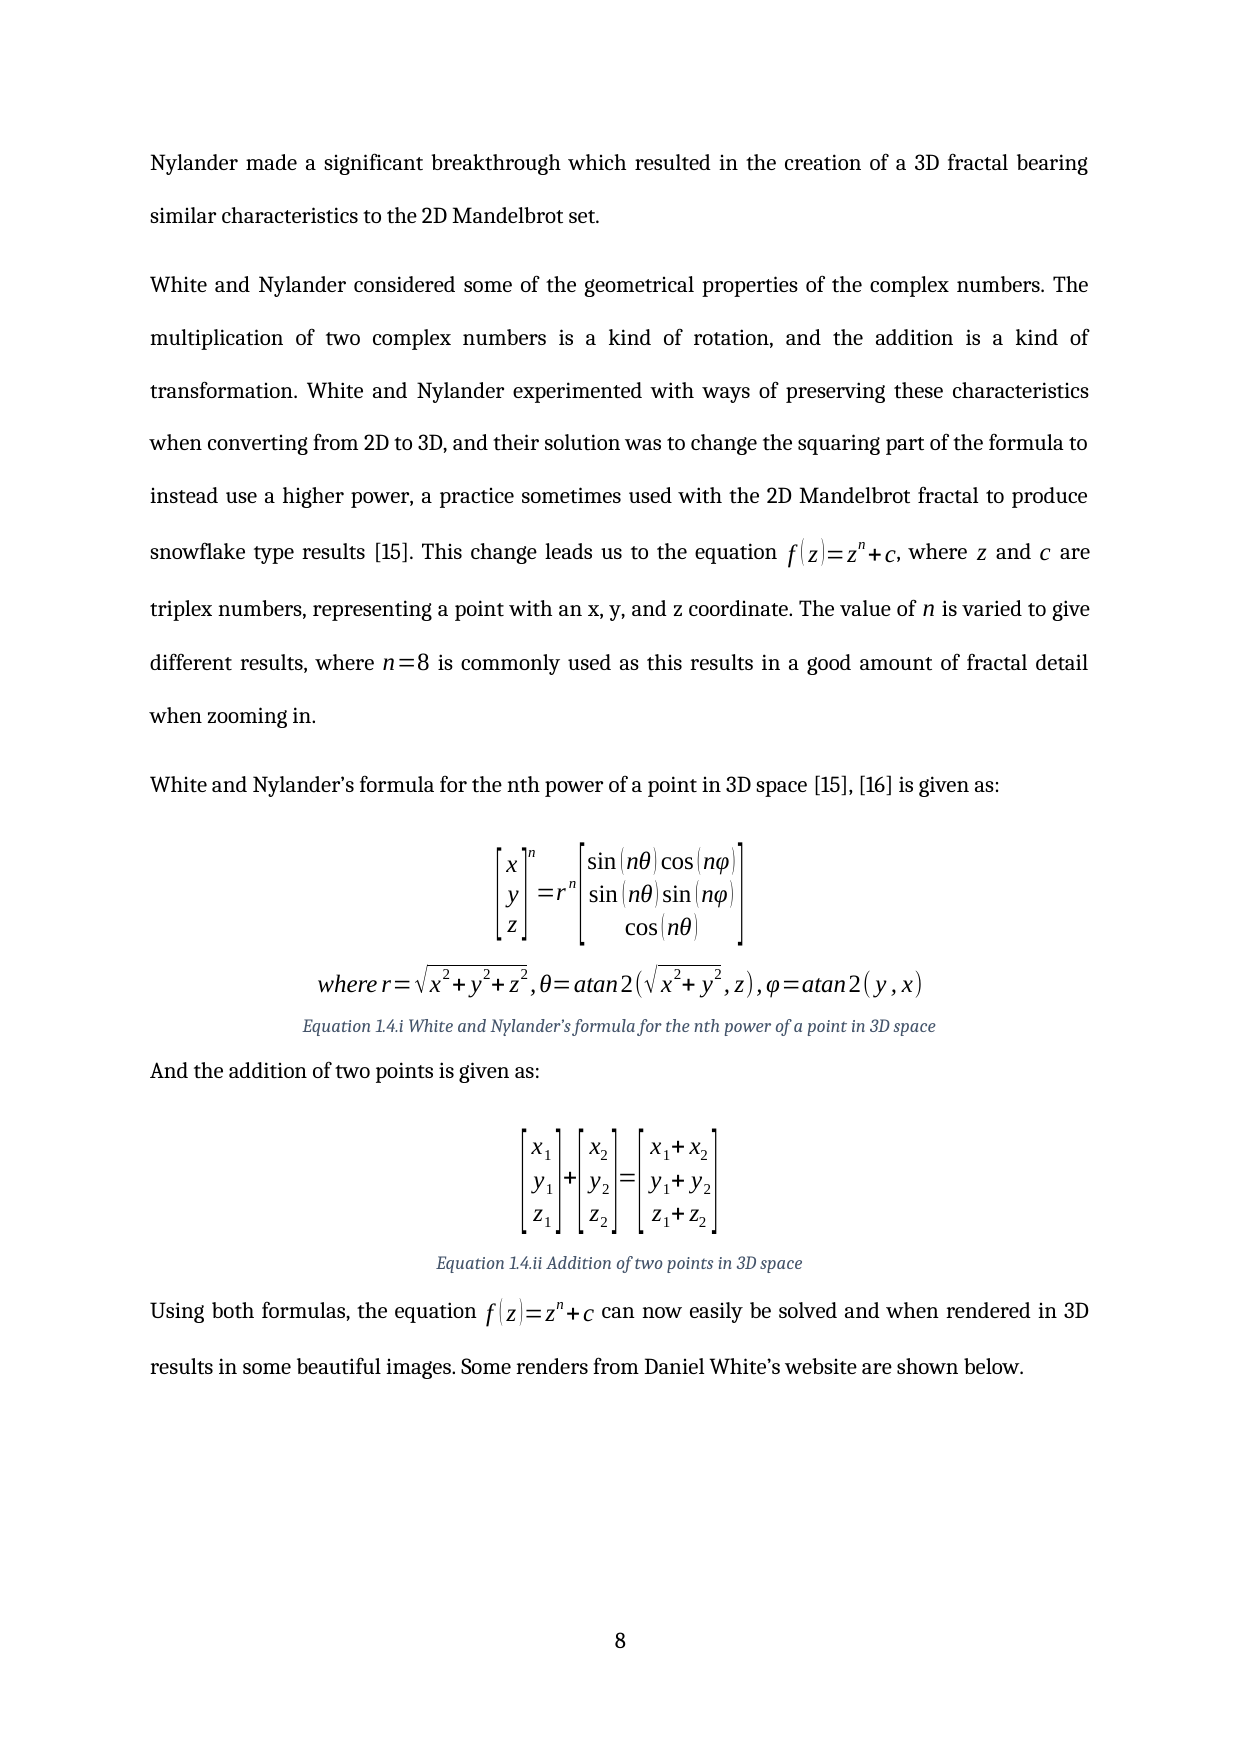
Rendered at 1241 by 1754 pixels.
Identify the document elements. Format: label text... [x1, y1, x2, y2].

text Equation 1.4.ii Addition of two points in 3D space [150, 1252, 1090, 1274]
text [150, 150, 1090, 229]
text Equation 1.4.i White and Nylander’s formula for the nth power of a point in 3D space [150, 1016, 1090, 1037]
text White and Nylander considered some of the geometrical properties of the complex numbers. The multiplication of two complex numbers is a kind of rotation, and the addition is a kind of transformation. White and Nylander experimented with ways of preserving these characteristics when converting from 2D to 3D, and their solution was to change the squaring part of the formula to instead use a higher power, a practice sometimes used with the 2D Mandelbrot fractal to produce snowflake type results . This change leads us to the equation , where and are triplex numbers, representing a point with an x, y, and z coordinate. The value of is varied to give different results, where is commonly used as this results in a good amount of fractal detail when zooming in. [150, 272, 1090, 729]
text And the addition of two points is given as: [150, 1058, 1090, 1085]
text White and Nylander’s formula for the nth power of a point in 3D space is given as: [150, 772, 1090, 798]
text Using both formulas, the equation can now easily be solved and when rendered in 3D results in some beautiful images. Some renders from Daniel White’s website are shown below. [150, 1295, 1090, 1380]
